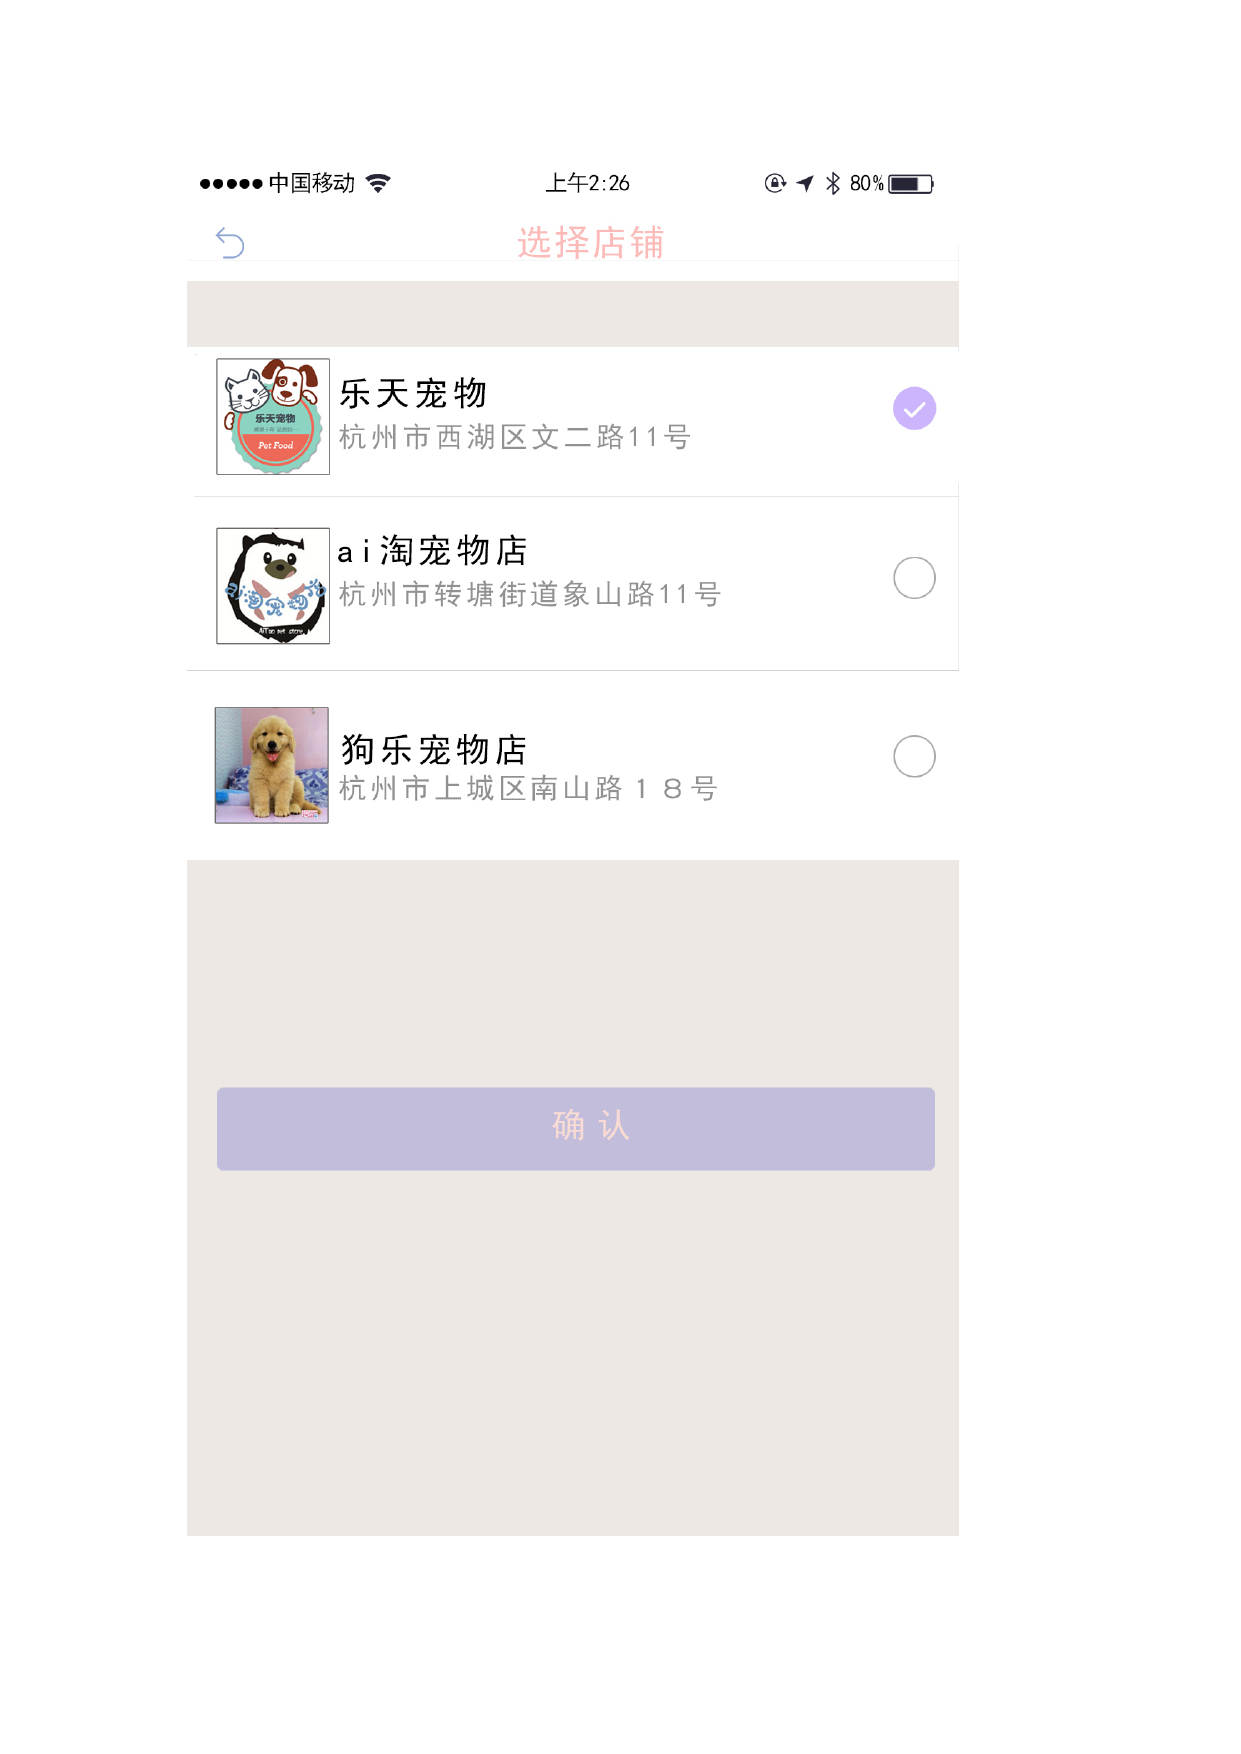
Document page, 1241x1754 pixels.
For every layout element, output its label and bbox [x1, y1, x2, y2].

picture [187, 164, 959, 1536]
